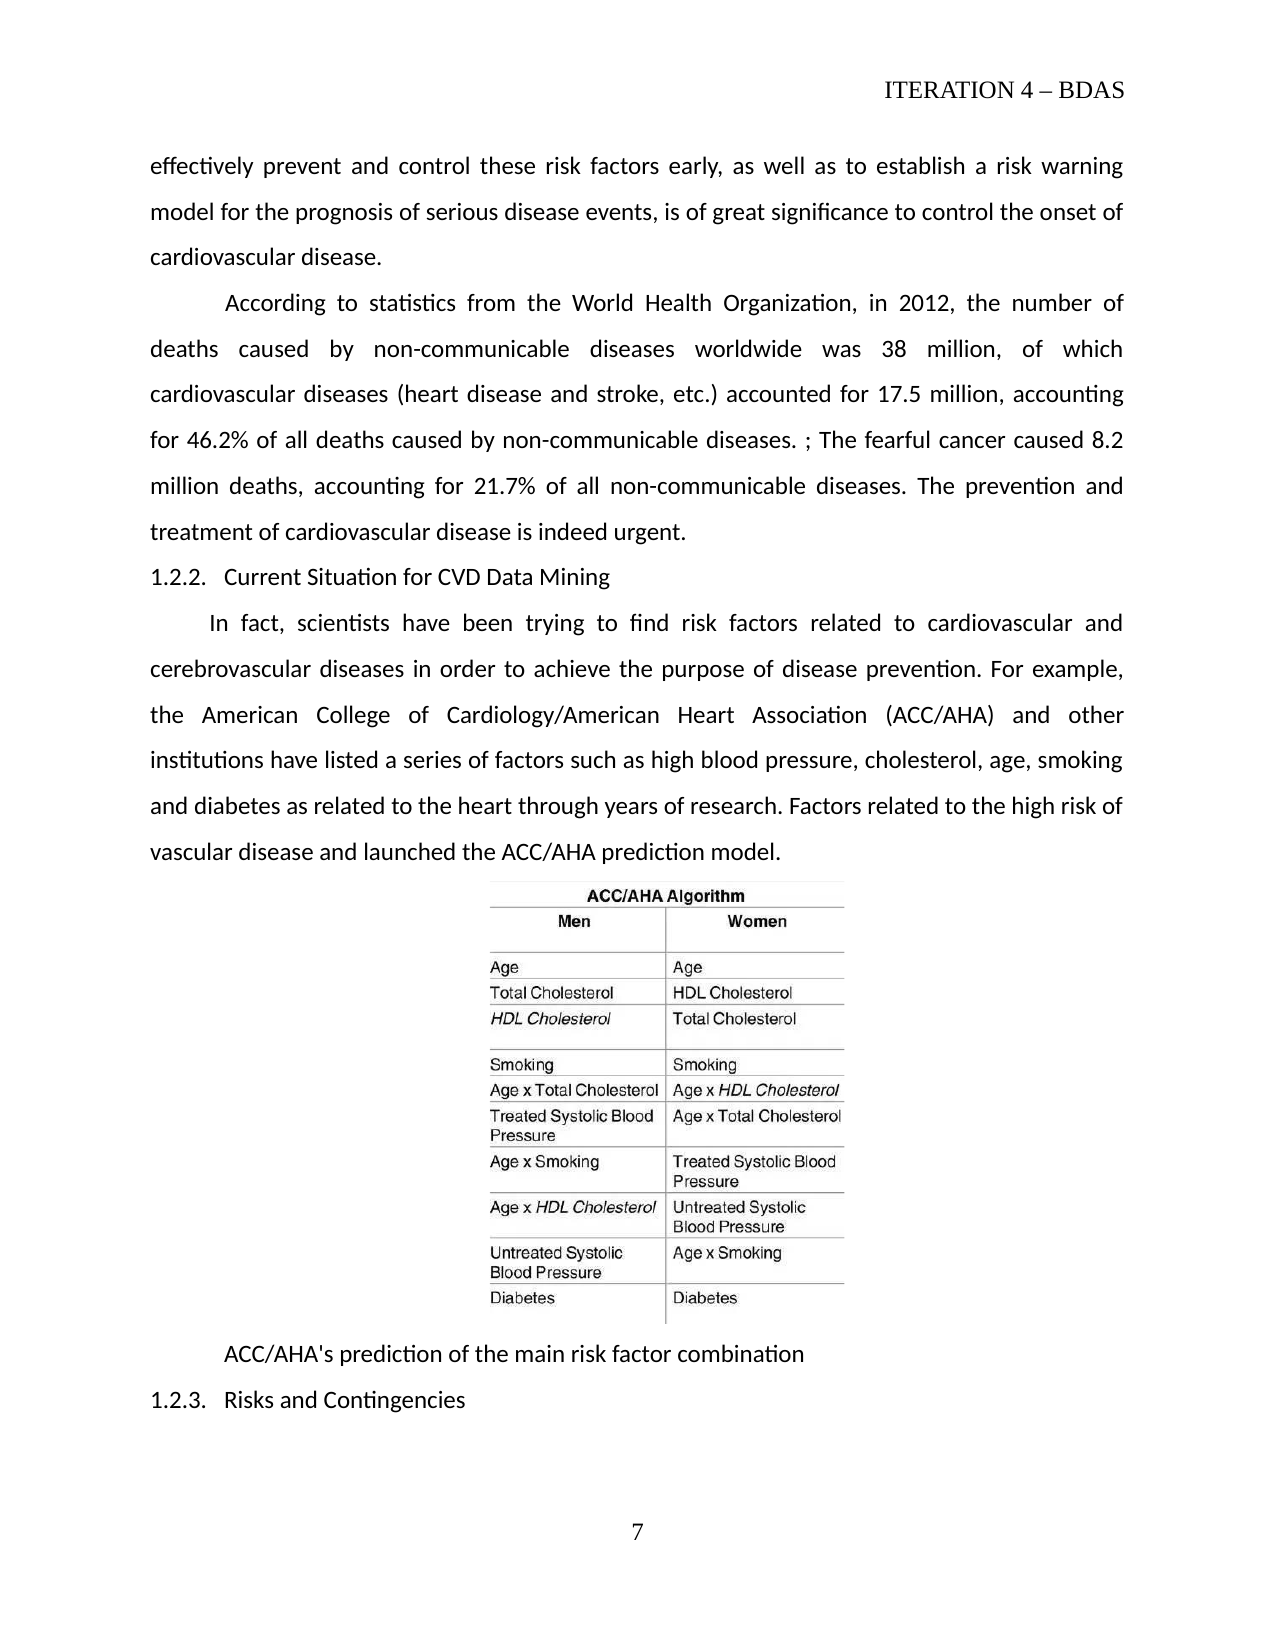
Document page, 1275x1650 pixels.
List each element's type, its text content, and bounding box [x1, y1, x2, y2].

list Current Situation for CVD Data Mining [150, 562, 1125, 592]
text According to statistics from the World Health Organization, in 2012, the number of deaths caused by non-communicable diseases worldwide was 38 million, of which cardiovascular diseases (heart disease and stroke, etc.) accounted for 17.5 million, accounting for 46.2% of all deaths caused by non-communicable diseases. ; The fearful cancer caused 8.2 million deaths, accounting for 21.7% of all non-communicable diseases. The prevention and treatment of cardiovascular disease is indeed urgent. [150, 287, 1125, 546]
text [150, 150, 1125, 272]
list Risks and Contingencies [150, 1384, 1125, 1414]
picture [489, 881, 845, 1324]
list ACC/AHA's prediction of the main risk factor combination [224, 1338, 1125, 1368]
list In fact, scientists have been trying to find risk factors related to cardiovascular and cerebrovascular diseases in order to achieve the purpose of disease prevention. For example, the American College of Cardiology/American Heart Association (ACC/AHA) and other institutions have listed a series of factors such as high blood pressure, cholesterol, age, smoking and diabetes as related to the heart through years of research. Factors related to the high risk of vascular disease and launched the ACC/AHA prediction model. [150, 607, 1125, 866]
